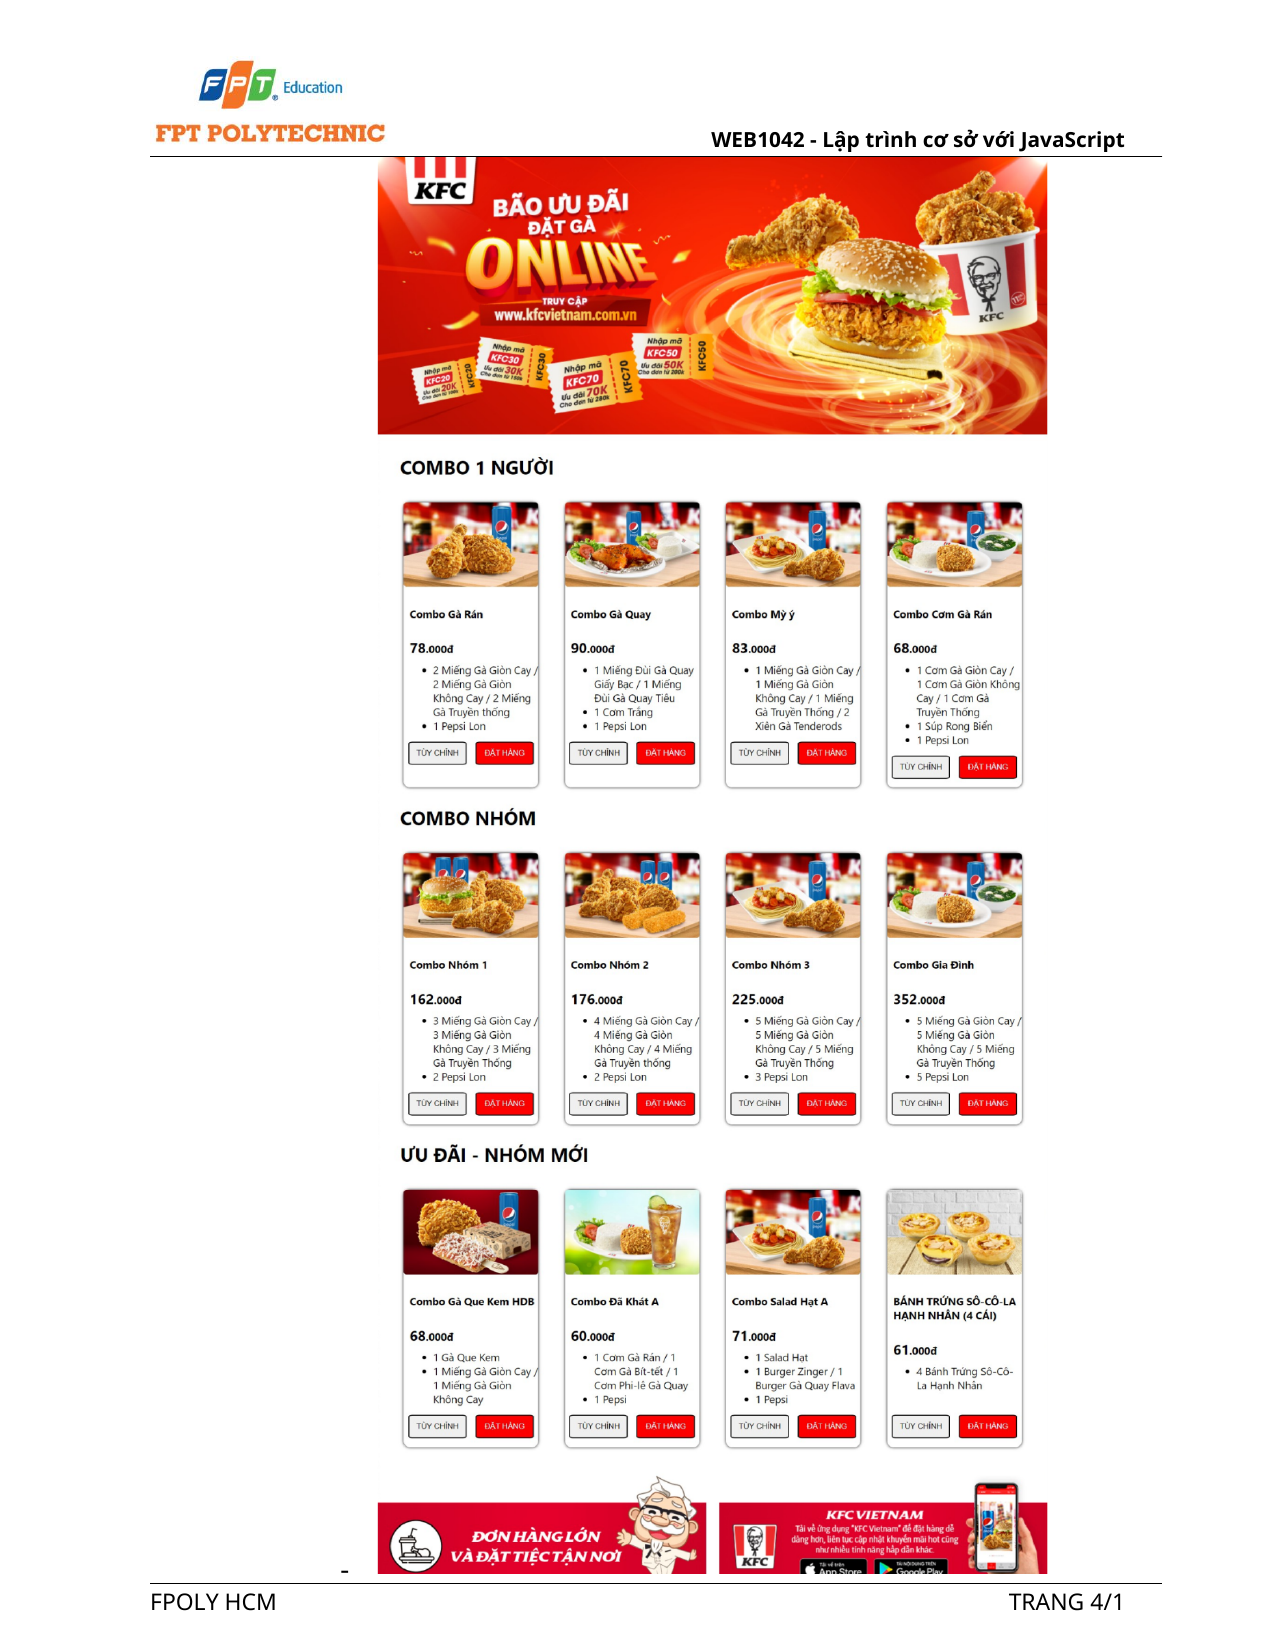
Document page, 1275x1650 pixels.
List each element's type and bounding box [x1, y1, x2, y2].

picture [150, 56, 388, 148]
picture [377, 157, 1048, 1574]
